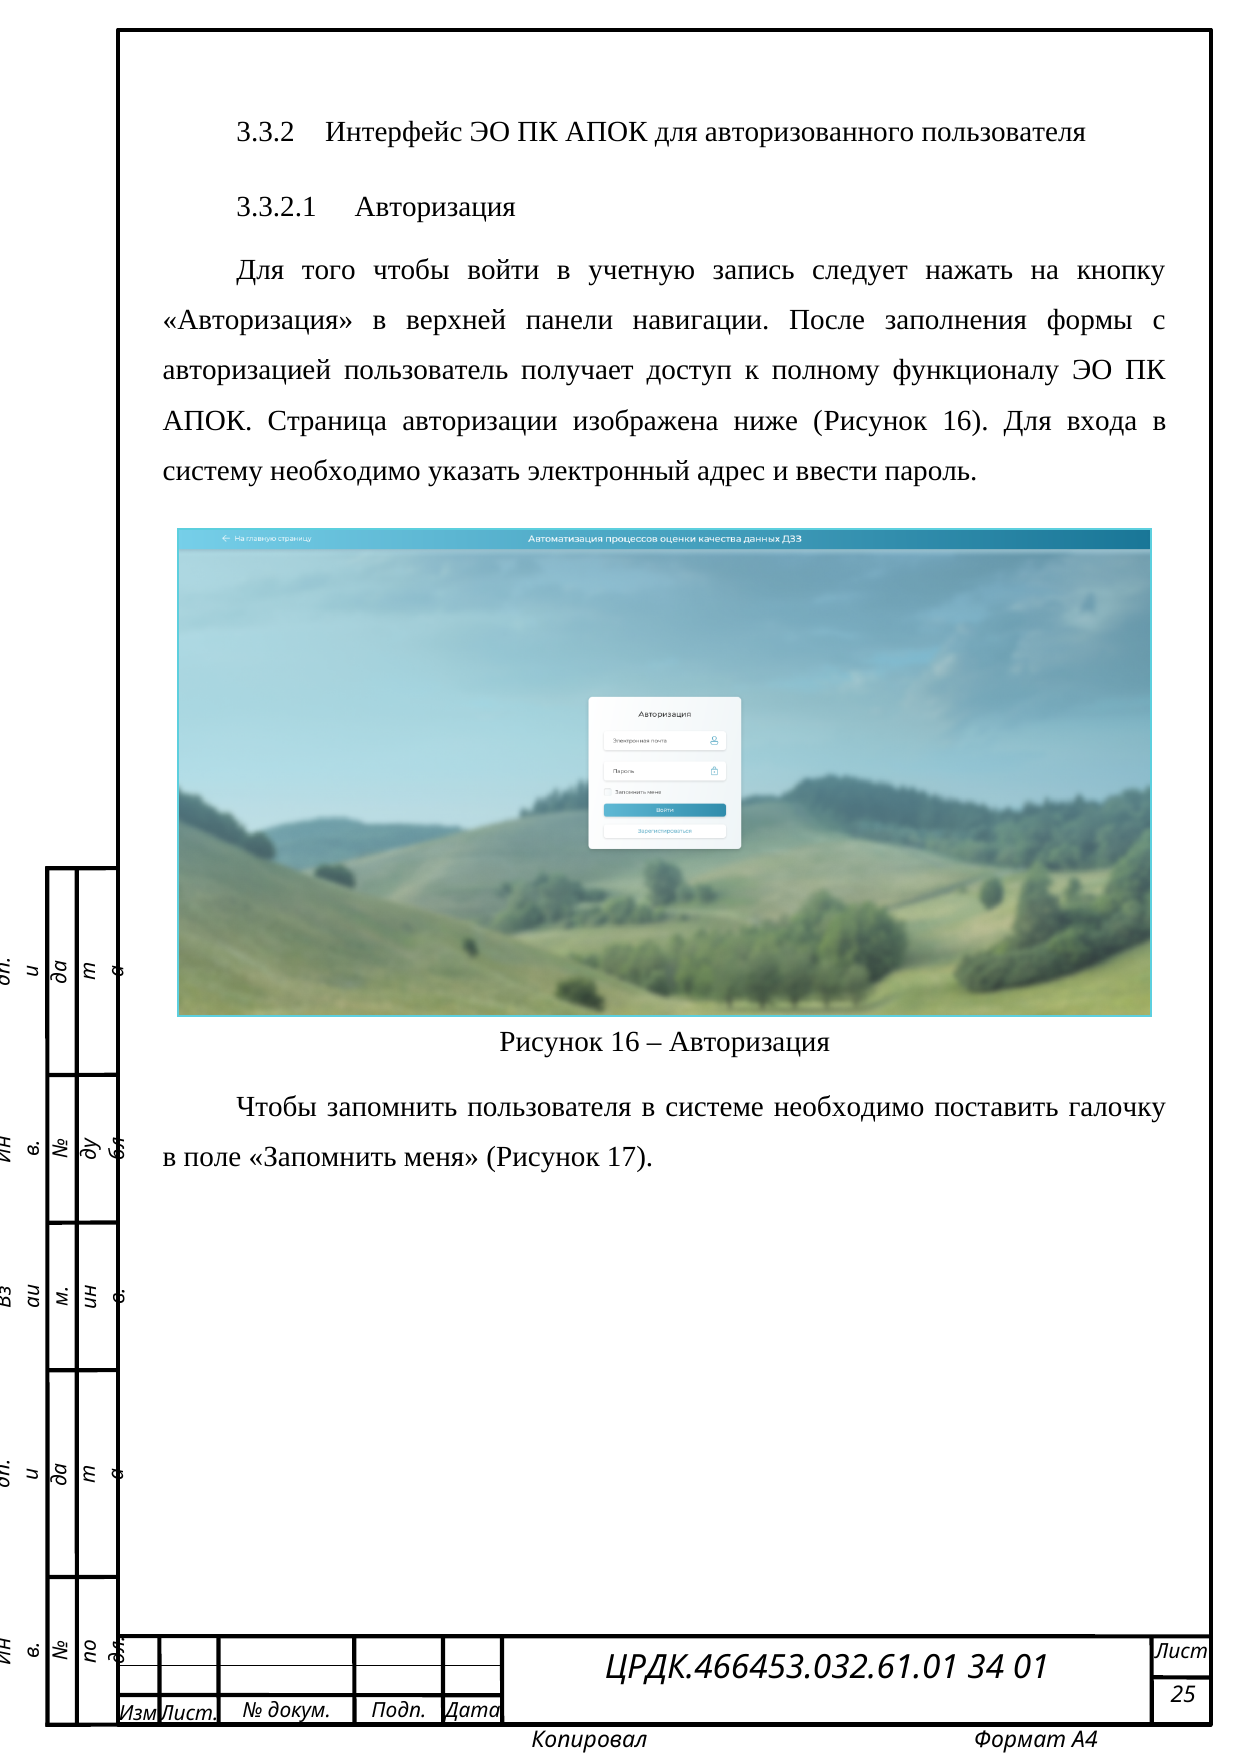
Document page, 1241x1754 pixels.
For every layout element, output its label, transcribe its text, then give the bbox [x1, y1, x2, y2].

subtitle Интерфейс ЭО ПК АПОК для авторизованного пользователя [162, 114, 1167, 147]
text Авторизация [177, 189, 1167, 222]
picture [179, 530, 1150, 1015]
text Чтобы запомнить пользователя в системе необходимо поставить галочку в поле «Запомнить меня» (Рисунок 17). [162, 1089, 1167, 1173]
